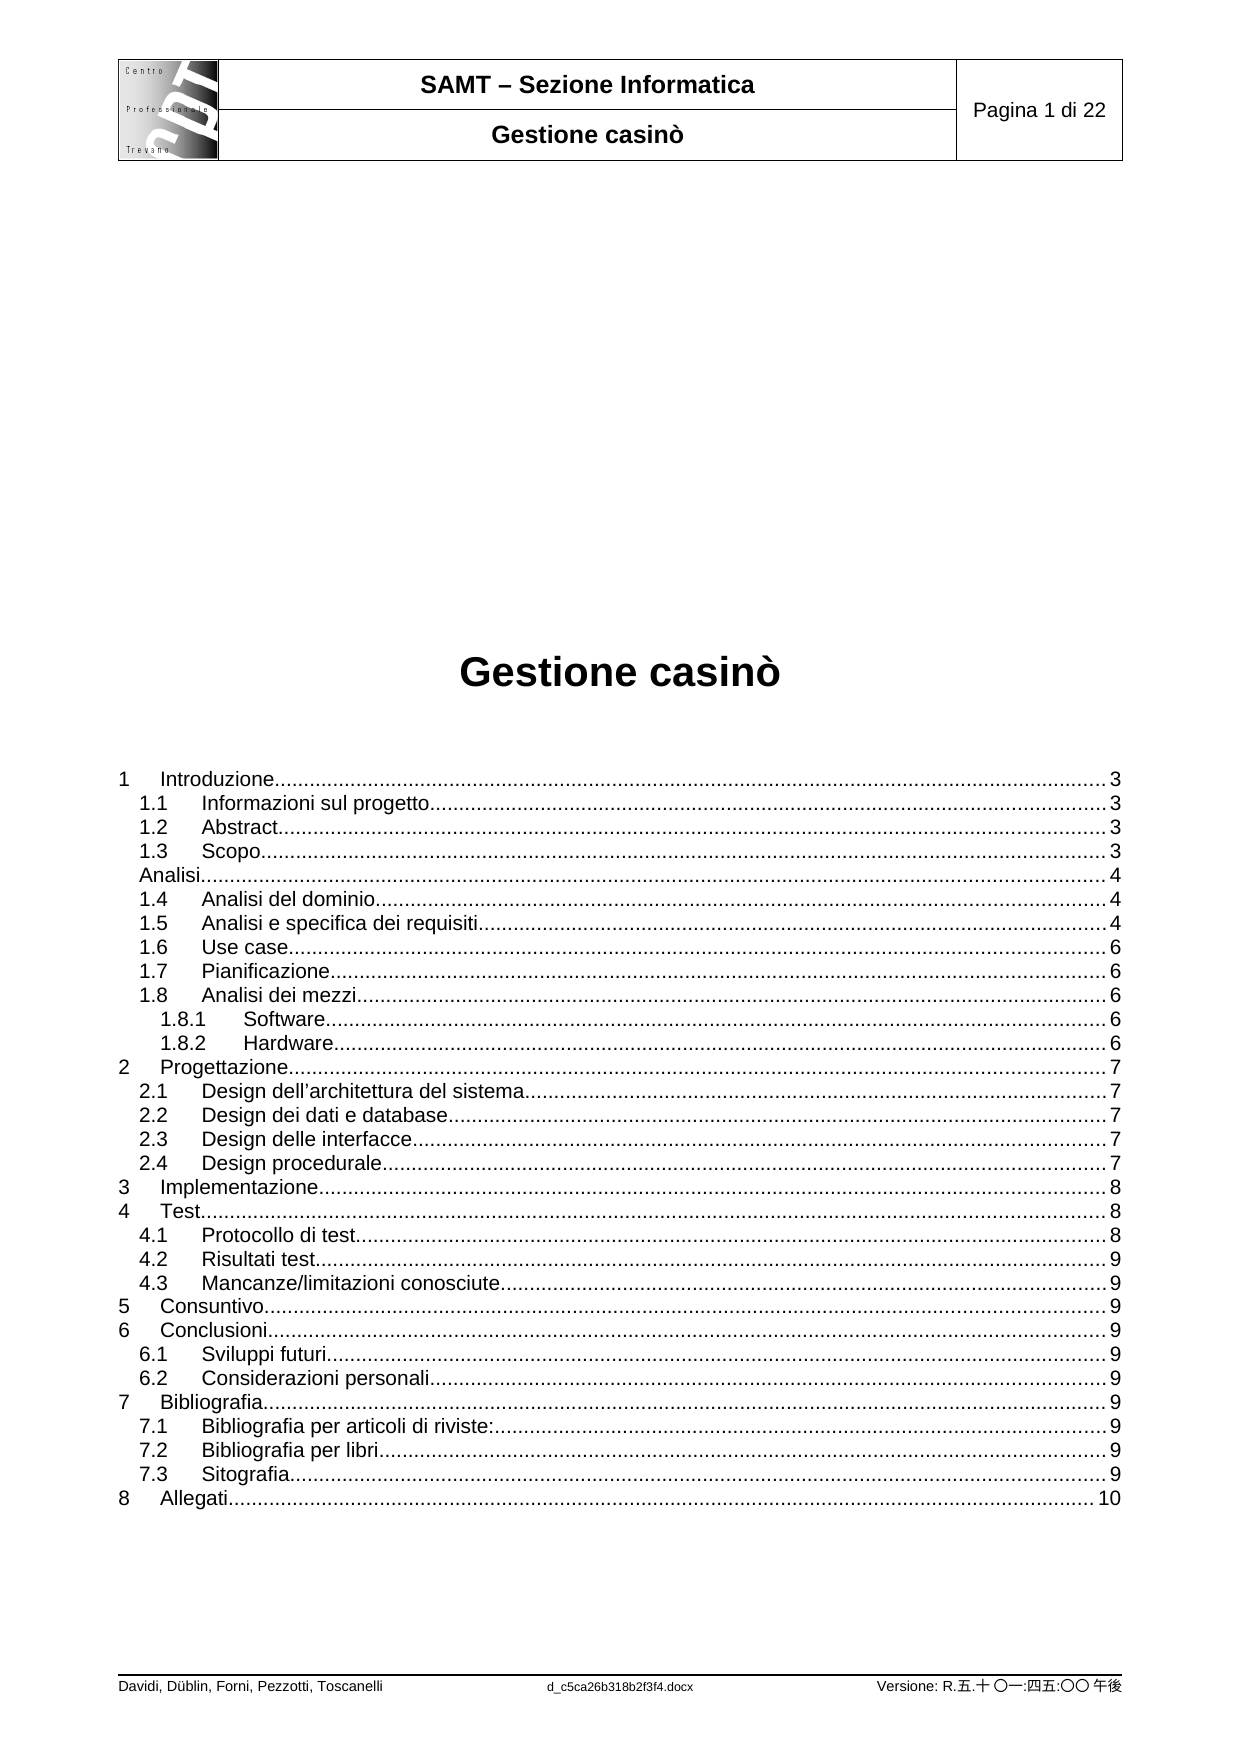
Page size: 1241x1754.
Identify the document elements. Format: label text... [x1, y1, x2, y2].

text 2 Progettazione 7 [118, 1055, 1122, 1079]
text 2.4 Design procedurale 7 [139, 1151, 1122, 1174]
text 8 Allegati 10 [118, 1486, 1122, 1510]
text 4.3 Mancanze/limitazioni conosciute 9 [139, 1270, 1122, 1294]
text 1 Introduzione 3 [118, 767, 1122, 791]
text 6 Conclusioni 9 [118, 1318, 1122, 1342]
text 7 Bibliografia 9 [118, 1390, 1122, 1414]
text 1.2 Abstract 3 [139, 815, 1122, 839]
text 3 Implementazione 8 [118, 1174, 1122, 1198]
text 1.7 Pianificazione 6 [139, 959, 1122, 983]
text 4 Test 8 [118, 1198, 1122, 1222]
text 1.5 Analisi e specifica dei requisiti 4 [139, 911, 1122, 935]
text 1.8.1 Software 6 [160, 1007, 1122, 1031]
text 5 Consuntivo 9 [118, 1294, 1122, 1318]
text Gestione casinò [118, 647, 1122, 695]
text 6.1 Sviluppi futuri 9 [139, 1342, 1122, 1366]
text 1.4 Analisi del dominio 4 [139, 887, 1122, 911]
text 7.3 Sitografia 9 [139, 1462, 1122, 1486]
text 1.3 Scopo 3 [139, 839, 1122, 863]
text 1.6 Use case 6 [139, 935, 1122, 959]
text 7.2 Bibliografia per libri 9 [139, 1438, 1122, 1462]
text 1.8 Analisi dei mezzi 6 [139, 983, 1122, 1007]
text 1.8.2 Hardware 6 [160, 1031, 1122, 1055]
text 7.1 Bibliografia per articoli di riviste: 9 [139, 1414, 1122, 1438]
text 2.3 Design delle interfacce 7 [139, 1127, 1122, 1151]
text Analisi 4 [139, 863, 1122, 887]
text 4.2 Risultati test 9 [139, 1246, 1122, 1270]
text 4.1 Protocollo di test 8 [139, 1222, 1122, 1246]
text 6.2 Considerazioni personali 9 [139, 1366, 1122, 1390]
picture [118, 60, 218, 159]
text 2.2 Design dei dati e database 7 [139, 1103, 1122, 1127]
text 2.1 Design dell’architettura del sistema 7 [139, 1079, 1122, 1103]
text 1.1 Informazioni sul progetto 3 [139, 791, 1122, 815]
